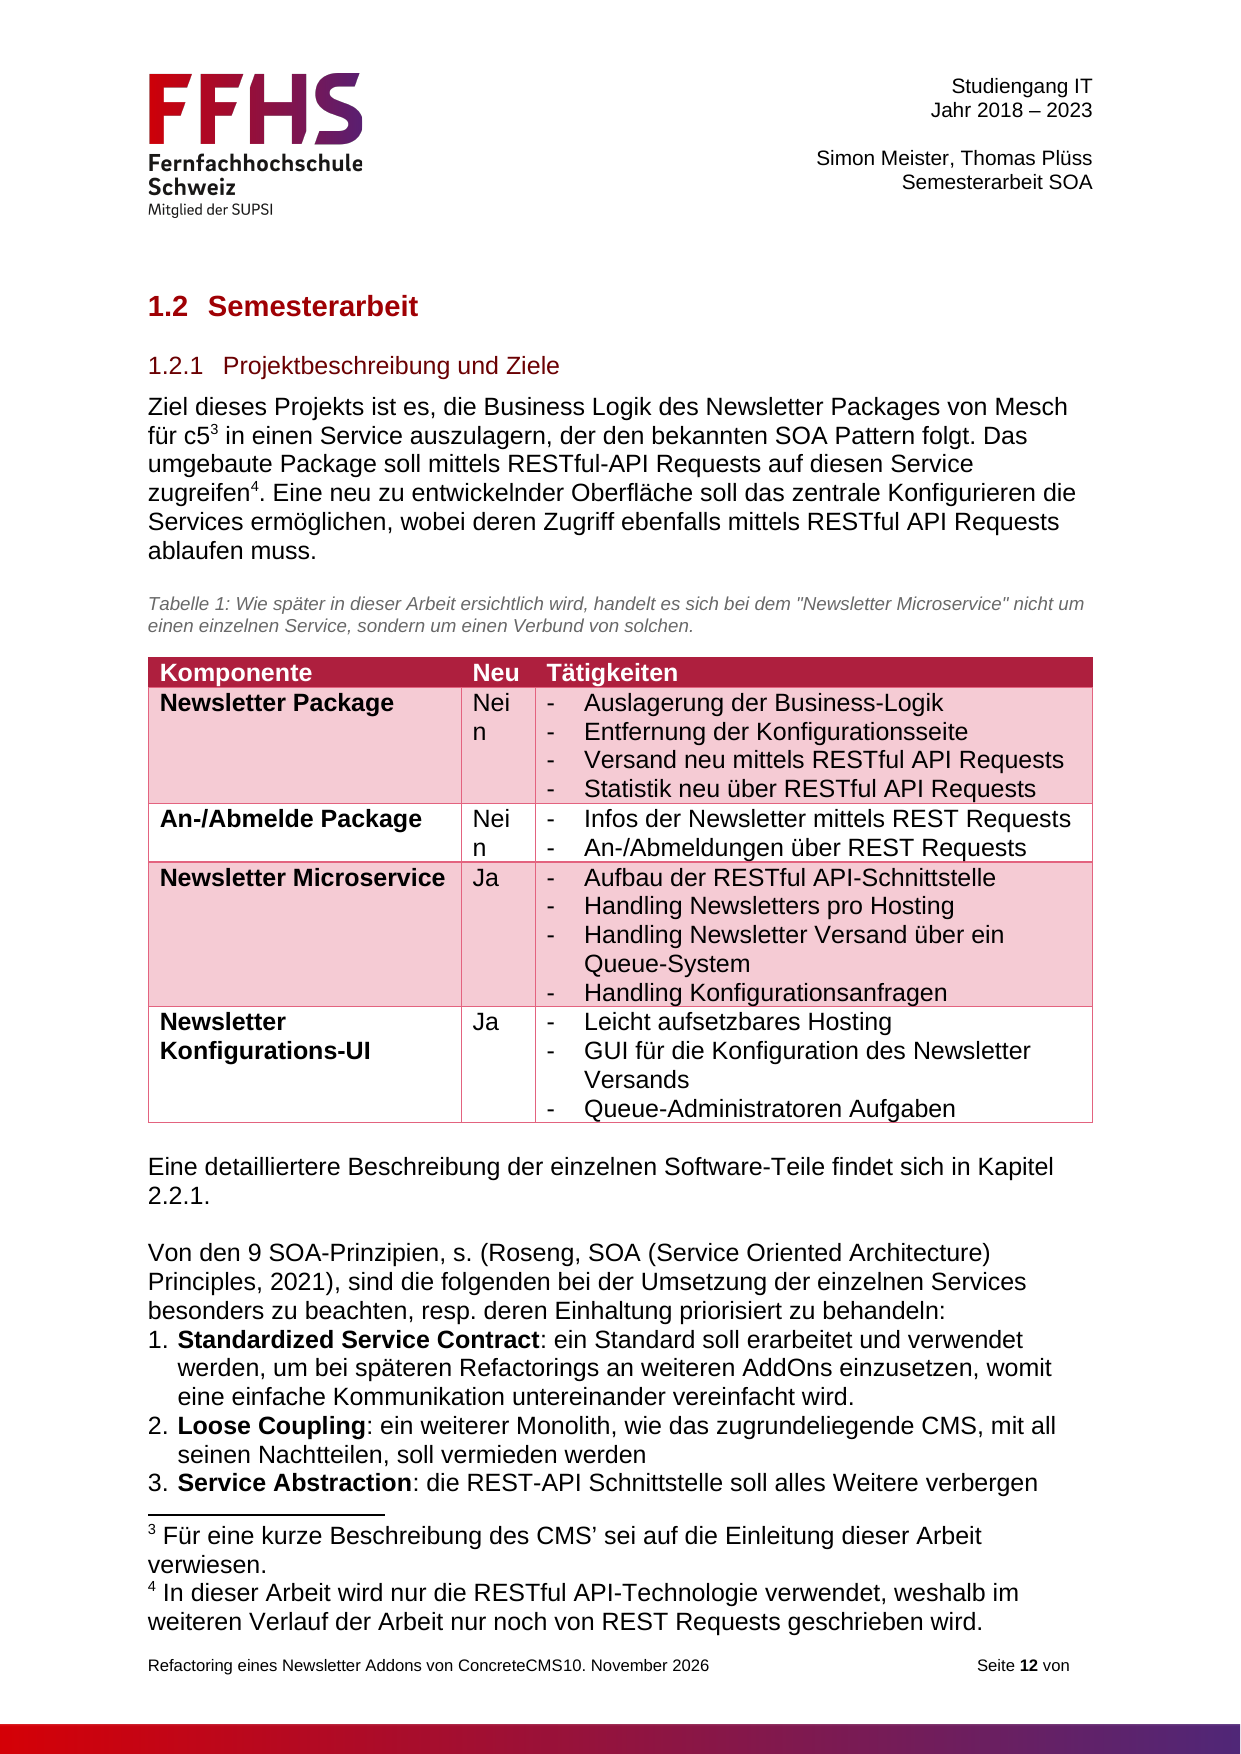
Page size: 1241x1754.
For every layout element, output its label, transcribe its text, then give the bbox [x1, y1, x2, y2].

table_cell Ja [462, 1007, 535, 1122]
picture [0, 1724, 1241, 1754]
table_cell Newsletter Package [149, 688, 461, 803]
picture [148, 73, 363, 218]
list Service Abstraction: die REST-API Schnittstelle soll alles Weitere verbergen [148, 1468, 1092, 1497]
table_header Neu [462, 658, 535, 687]
table_cell An-/Abmelde Package [149, 804, 461, 861]
subtitle Semesterarbeit [148, 289, 1092, 323]
table_cell Ja [462, 863, 535, 1006]
text Von den 9 SOA-Prinzipien, s. , sind die folgenden bei der Umsetzung der einzelnen Services besonders zu beachten, resp. deren Einhaltung priorisiert zu behandeln: [148, 1238, 1092, 1324]
table_cell Newsletter Konfigurations-UI [149, 1007, 461, 1122]
table_header Komponente [149, 658, 461, 687]
table_cell Aufbau der RESTful API-Schnittstelle Handling Newsletters pro Hosting Handling Newsletter Versand über ein Queue-System Handling Konfigurationsanfragen [536, 863, 1092, 1006]
table_cell Leicht aufsetzbares Hosting GUI für die Konfiguration des Newsletter Versands Queue-Administratoren Aufgaben [536, 1007, 1092, 1122]
subtitle Projektbeschreibung und Ziele [148, 351, 1092, 379]
table_cell Infos der Newsletter mittels REST Requests An-/Abmeldungen über REST Requests [536, 804, 1092, 861]
table_cell Auslagerung der Business-Logik Entfernung der Konfigurationsseite Versand neu mittels RESTful API Requests Statistik neu über RESTful API Requests [536, 688, 1092, 803]
text Tabelle : Wie später in dieser Arbeit ersichtlich wird, handelt es sich bei dem "Newsletter Microservice" nicht um einen einzelnen Service, sondern um einen Verbund von solchen. [148, 593, 1092, 636]
table_header Tätigkeiten [536, 658, 1092, 687]
list Loose Coupling: ein weiterer Monolith, wie das zugrundeliegende CMS, mit all seinen Nachtteilen, soll vermieden werden [148, 1411, 1092, 1468]
text Eine detailliertere Beschreibung der einzelnen Software-Teile findet sich in Kapitel 2.2.1. [148, 1152, 1092, 1209]
table_cell Newsletter Microservice [149, 863, 461, 1006]
text Ziel dieses Projekts ist es, die Business Logik des Newsletter Packages von Mesch für c5 in einen Service auszulagern, der den bekannten SOA Pattern folgt. Das umgebaute Package soll mittels RESTful-API Requests auf diesen Service zugreifen. Eine neu zu entwickelnder Oberfläche soll das zentrale Konfigurieren die Services ermöglichen, wobei deren Zugriff ebenfalls mittels RESTful API Requests ablaufen muss. [148, 392, 1092, 564]
list Standardized Service Contract: ein Standard soll erarbeitet und verwendet werden, um bei späteren Refactorings an weiteren AddOns einzusetzen, womit eine einfache Kommunikation untereinander vereinfacht wird. [148, 1324, 1092, 1411]
table_cell Nein [462, 688, 535, 803]
table_cell Nein [462, 804, 535, 861]
